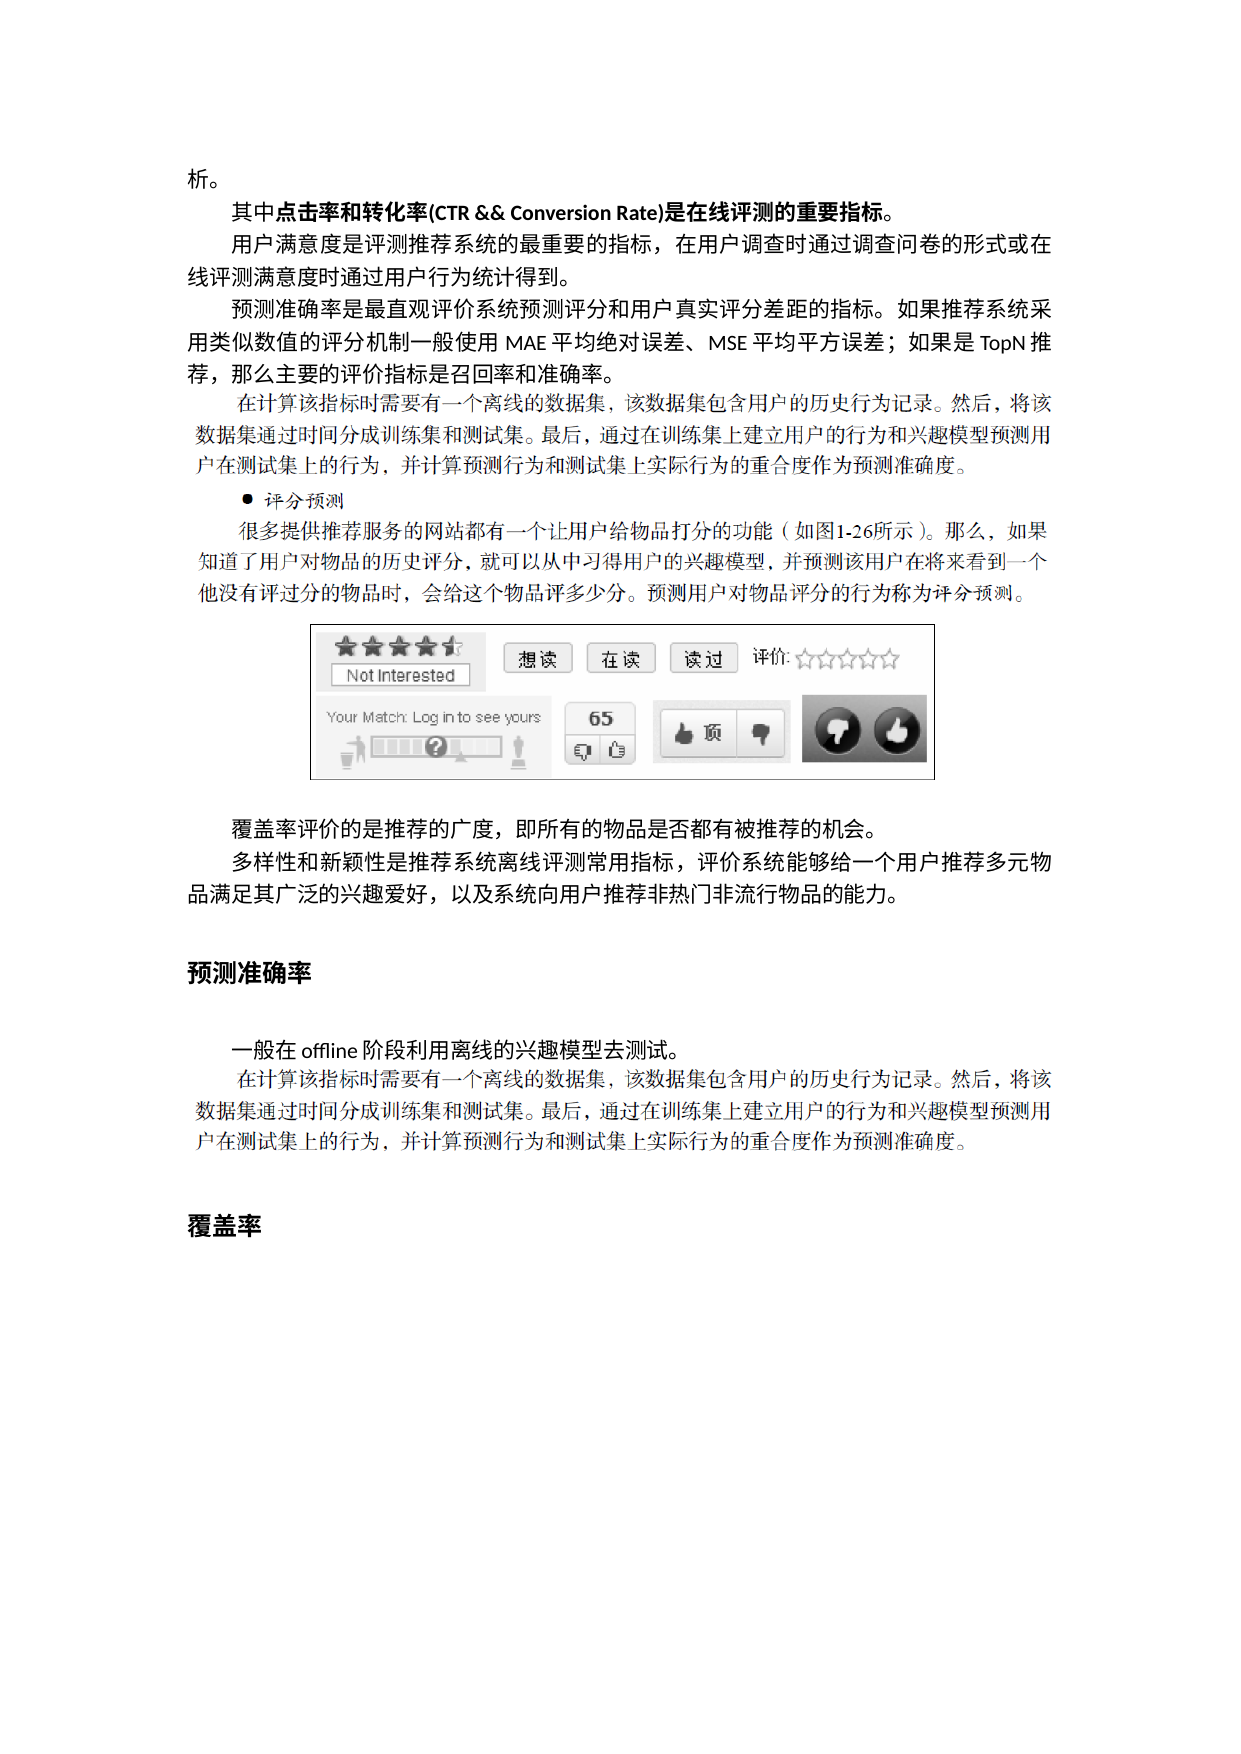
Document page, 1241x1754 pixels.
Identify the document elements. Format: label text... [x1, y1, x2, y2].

text 其中点击率和转化率(CTR && Conversion Rate)是在线评测的重要指标。 [187, 194, 1053, 227]
text 多样性和新颖性是推荐系统离线评测常用指标，评价系统能够给一个用户推荐多元物品满足其广泛的兴趣爱好，以及系统向用户推荐非热门非流行物品的能力。 [187, 844, 1053, 909]
subtitle 覆盖率 [187, 1192, 1053, 1257]
picture [187, 1065, 1053, 1159]
picture [187, 487, 1053, 788]
text 用户满意度是评测推荐系统的最重要的指标，在用户调查时通过调查问卷的形式或在线评测满意度时通过用户行为统计得到。 [187, 227, 1053, 292]
text 覆盖率评价的是推荐的广度，即所有的物品是否都有被推荐的机会。 [187, 812, 1053, 844]
text 预测准确率是最直观评价系统预测评分和用户真实评分差距的指标。如果推荐系统采用类似数值的评分机制一般使用MAE平均绝对误差、MSE平均平方误差；如果是TopN推荐，那么主要的评价指标是召回率和准确率。 [187, 292, 1053, 389]
picture [187, 389, 1053, 483]
text 一般在offline阶段利用离线的兴趣模型去测试。 [187, 1033, 1053, 1065]
subtitle 预测准确率 [187, 939, 1053, 1004]
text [187, 162, 1053, 194]
